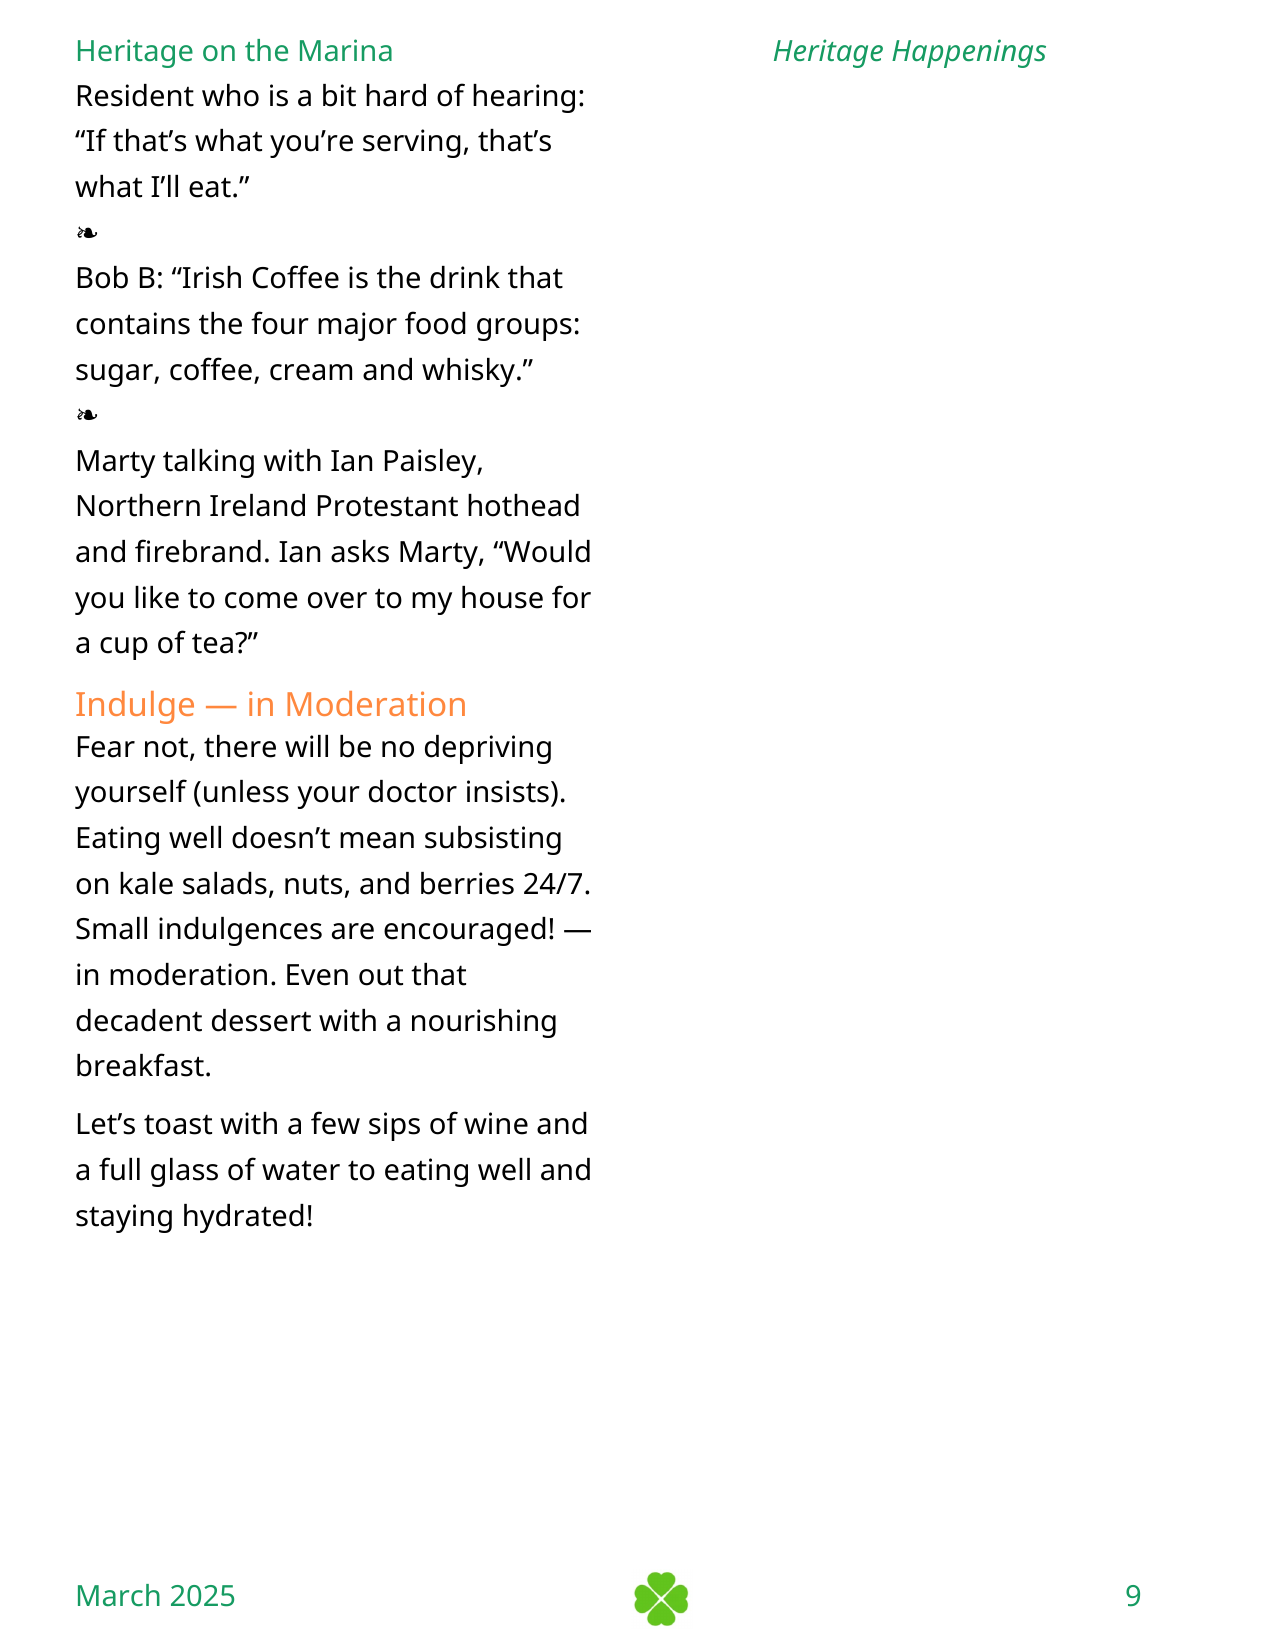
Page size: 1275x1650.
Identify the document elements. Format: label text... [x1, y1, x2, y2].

text Fear not, there will be no depriving yourself (unless your doctor insists). Eating well doesn’t mean subsisting on kale salads, nuts, and berries 24/7. Small indulgences are encouraged! — in moderation. Even out that decadent dessert with a nourishing breakfast. [75, 726, 600, 1085]
subtitle Indulge — in Moderation [75, 681, 600, 726]
picture [631, 1569, 693, 1629]
text Let’s toast with a few sips of wine and a full glass of water to eating well and staying hydrated! [75, 1103, 600, 1234]
text Resident who is a bit hard of hearing: “If that’s what you’re serving, that’s what I’ll eat.” ❧ Bob B: “Irish Coffee is the drink that contains the four major food groups: sugar, coffee, cream and whisky.” ❧ Marty talking with Ian Paisley, Northern Ireland Protestant hothead and firebrand. Ian asks Marty, “Would you like to come over to my house for a cup of tea?” [75, 75, 600, 662]
